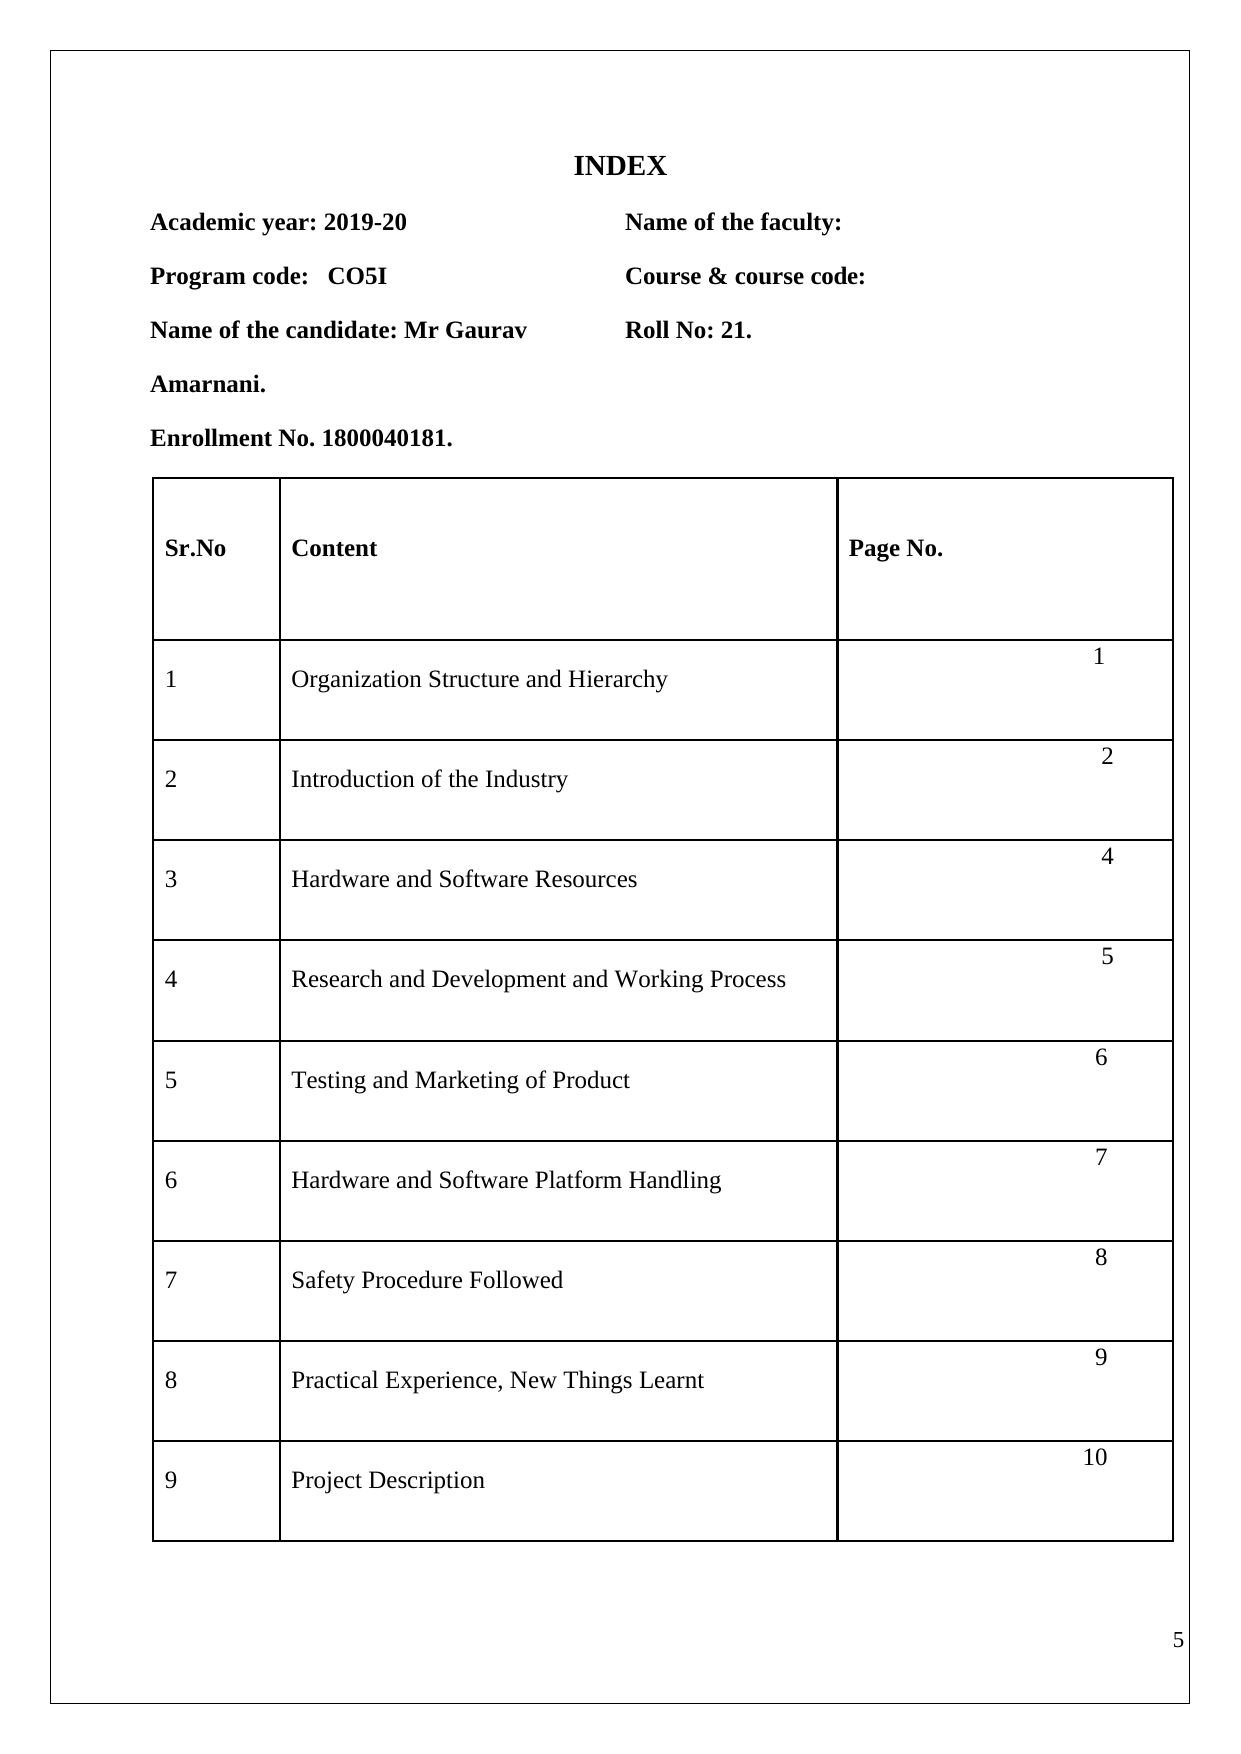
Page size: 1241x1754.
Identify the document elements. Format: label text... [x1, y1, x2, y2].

table_cell Research and Development and Working Process [281, 941, 836, 1039]
table_cell Project Description [281, 1442, 836, 1540]
text Academic year: 2019-20 Name of the faculty: [150, 207, 1184, 236]
table_cell 2 [154, 741, 279, 839]
table_header Page No. [839, 479, 1172, 639]
table_cell 10 [839, 1442, 1172, 1540]
text Enrollment No. 1800040181. [150, 423, 1184, 452]
table_cell 6 [839, 1042, 1172, 1139]
table_header Content [281, 479, 836, 639]
table_cell 4 [839, 841, 1172, 939]
table_cell 5 [154, 1042, 279, 1139]
table_cell 4 [154, 941, 279, 1039]
subtitle INDEX [161, 148, 1080, 182]
table_cell Hardware and Software Platform Handling [281, 1142, 836, 1240]
table_cell 7 [154, 1242, 279, 1340]
table_cell Safety Procedure Followed [281, 1242, 836, 1340]
table_cell Testing and Marketing of Product [281, 1042, 836, 1139]
table_cell Practical Experience, New Things Learnt [281, 1342, 836, 1440]
table_cell 6 [154, 1142, 279, 1240]
text Amarnani. [150, 369, 868, 398]
table_cell 8 [154, 1342, 279, 1440]
table_cell 8 [839, 1242, 1172, 1340]
table_cell 2 [839, 741, 1172, 839]
table_cell 7 [839, 1142, 1172, 1240]
table_cell Hardware and Software Resources [281, 841, 836, 939]
text Program code: CO5I Course & course code: Name of the candidate: Mr Gaurav Roll No: 21. [150, 261, 868, 344]
table_cell Introduction of the Industry [281, 741, 836, 839]
table_cell 3 [154, 841, 279, 939]
table_cell 9 [154, 1442, 279, 1540]
table_cell 9 [839, 1342, 1172, 1440]
table_cell 5 [839, 941, 1172, 1039]
table_cell 1 [154, 641, 279, 739]
table_cell 1 [839, 641, 1172, 739]
table_header Sr.No [154, 479, 279, 639]
table_cell Organization Structure and Hierarchy [281, 641, 836, 739]
